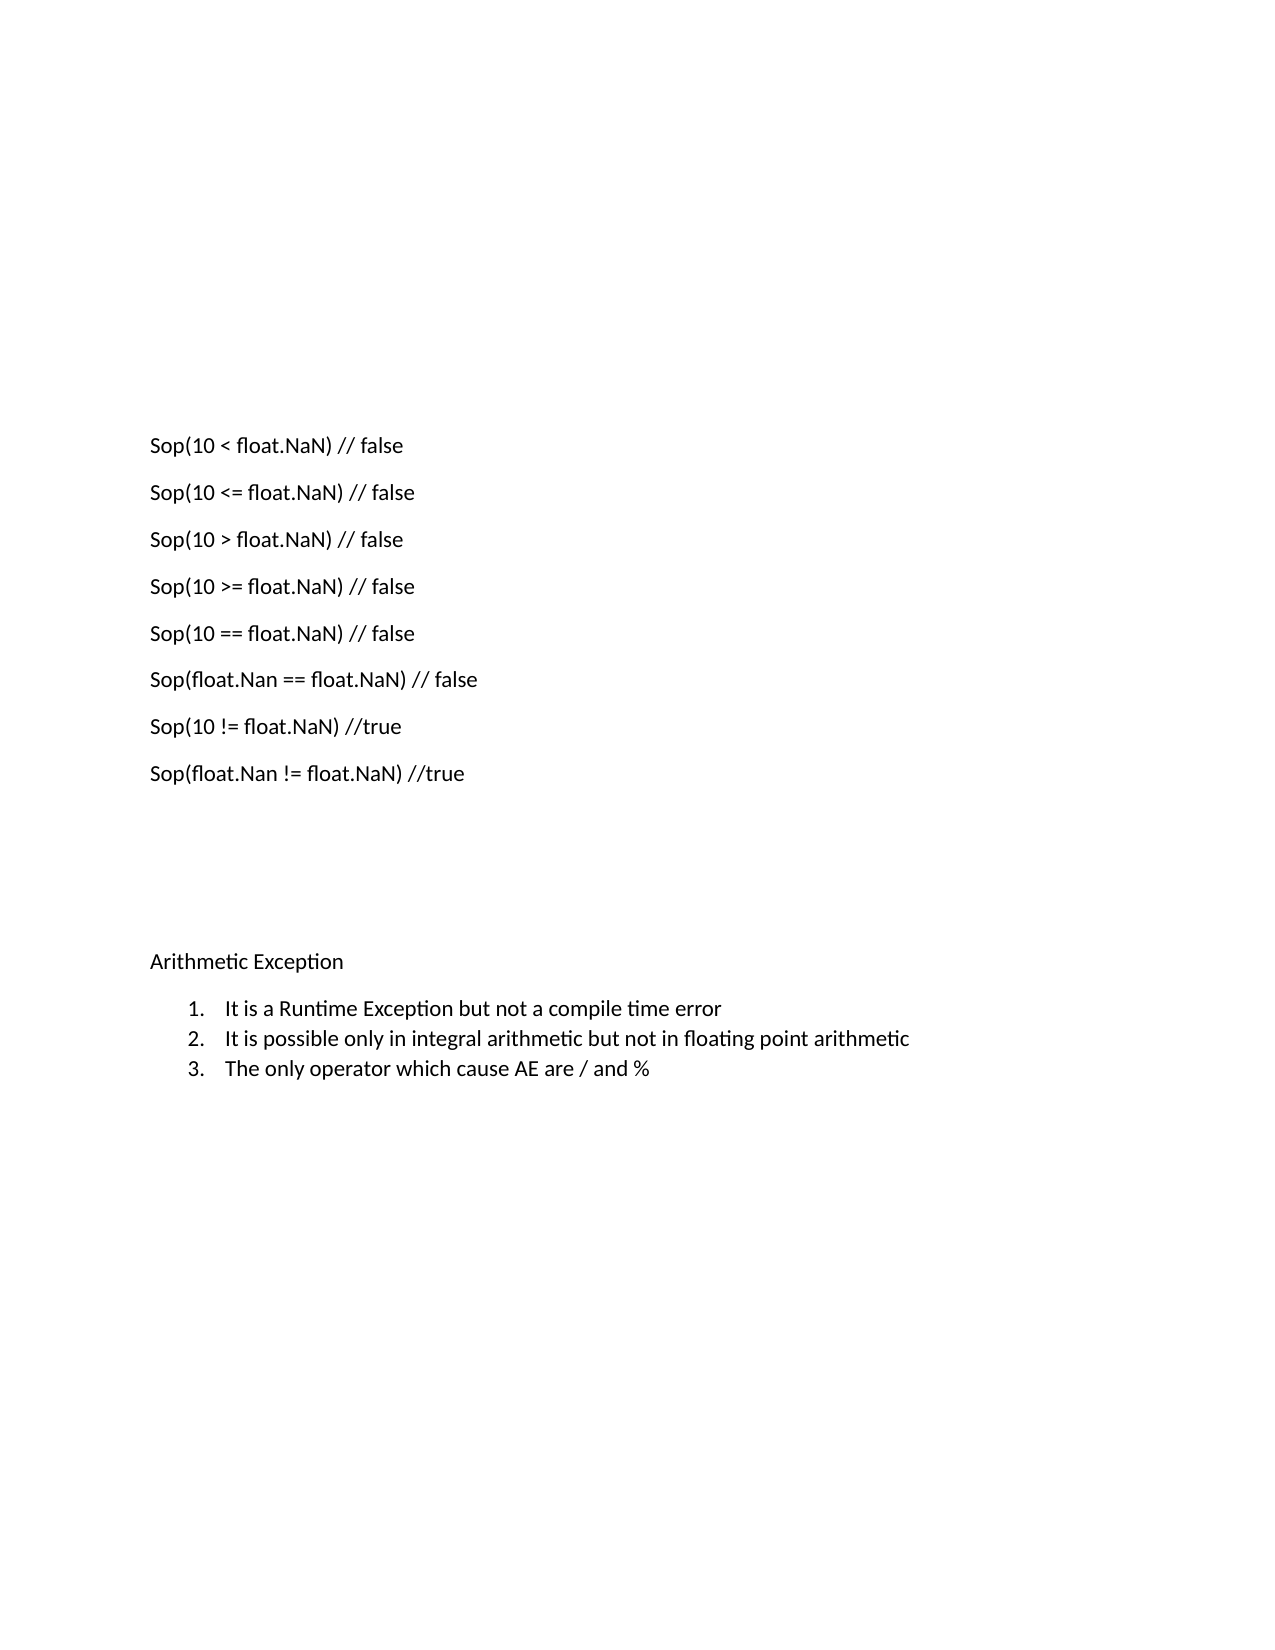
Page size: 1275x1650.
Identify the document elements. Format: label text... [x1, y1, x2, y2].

list The only operator which cause AE are / and % [187, 1054, 1125, 1082]
text Sop(10 != float.NaN) //true [150, 712, 1125, 741]
text Sop(10 == float.NaN) // false [150, 619, 1125, 647]
text Arithmetic Exception [150, 947, 1125, 975]
text Sop(10 < float.NaN) // false [150, 431, 1125, 459]
text Sop(float.Nan != float.NaN) //true [150, 759, 1125, 787]
text Sop(10 <= float.NaN) // false [150, 478, 1125, 506]
text Sop(10 > float.NaN) // false [150, 525, 1125, 553]
list It is possible only in integral arithmetic but not in floating point arithmetic [187, 1024, 1125, 1052]
text Sop(float.Nan == float.NaN) // false [150, 666, 1125, 694]
text Sop(10 >= float.NaN) // false [150, 572, 1125, 600]
list It is a Runtime Exception but not a compile time error [187, 994, 1125, 1022]
